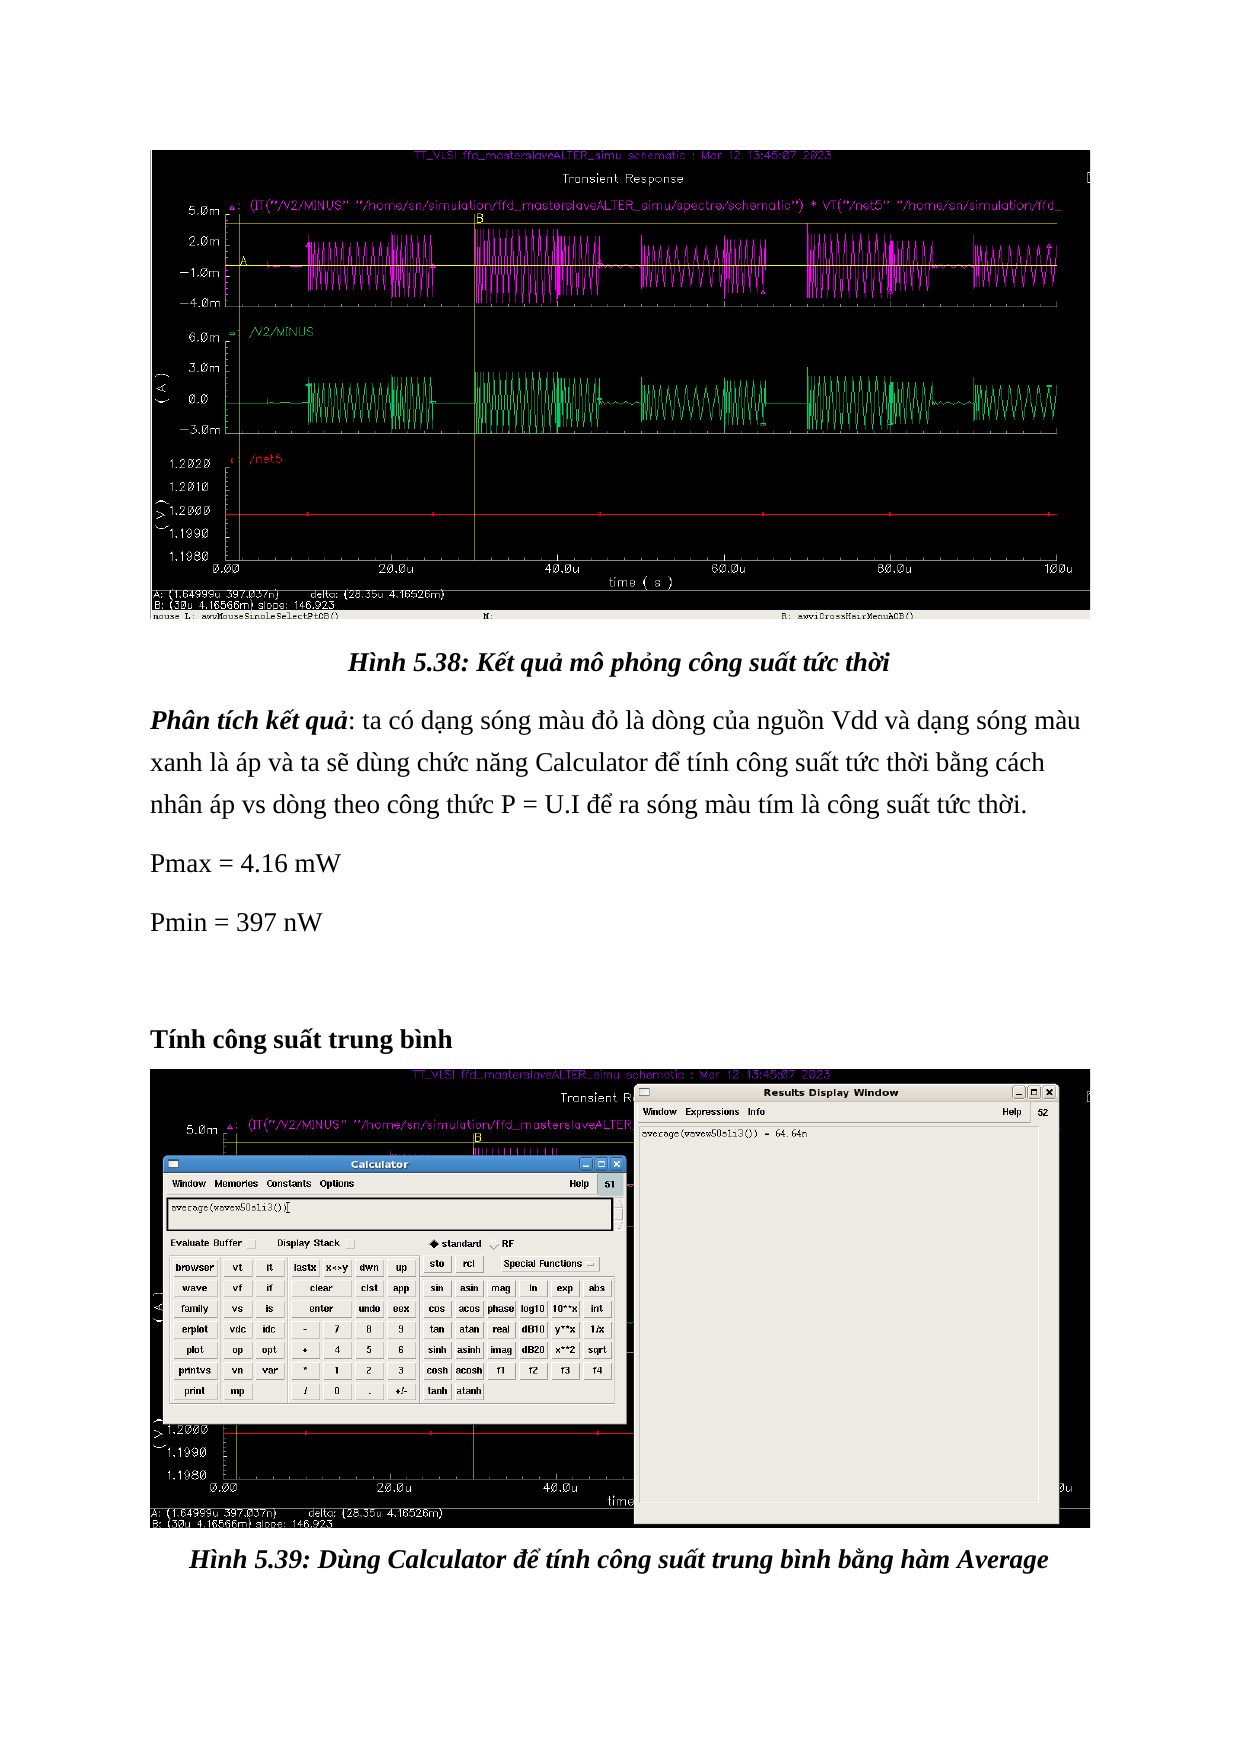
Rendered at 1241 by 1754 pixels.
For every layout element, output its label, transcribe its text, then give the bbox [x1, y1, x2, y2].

picture [150, 1069, 1091, 1528]
text Tính công suất trung bình [150, 1023, 1090, 1054]
picture [150, 150, 1091, 619]
text Hình 5.39: Dùng Calculator để tính công suất trung bình bằng hàm Average [150, 1543, 1090, 1574]
text Pmax = 4.16 mW [150, 847, 1090, 878]
text Pmin = 397 nW [150, 906, 1090, 937]
text Hình 5.38: Kết quả mô phỏng công suất tức thời [150, 646, 1090, 677]
text Phân tích kết quả: ta có dạng sóng màu đỏ là dòng của nguồn Vdd và dạng sóng màu xanh là áp và ta sẽ dùng chức năng Calculator để tính công suất tức thời bằng cách nhân áp vs dòng theo công thức P = U.I để ra sóng màu tím là công suất tức thời. [150, 704, 1090, 819]
